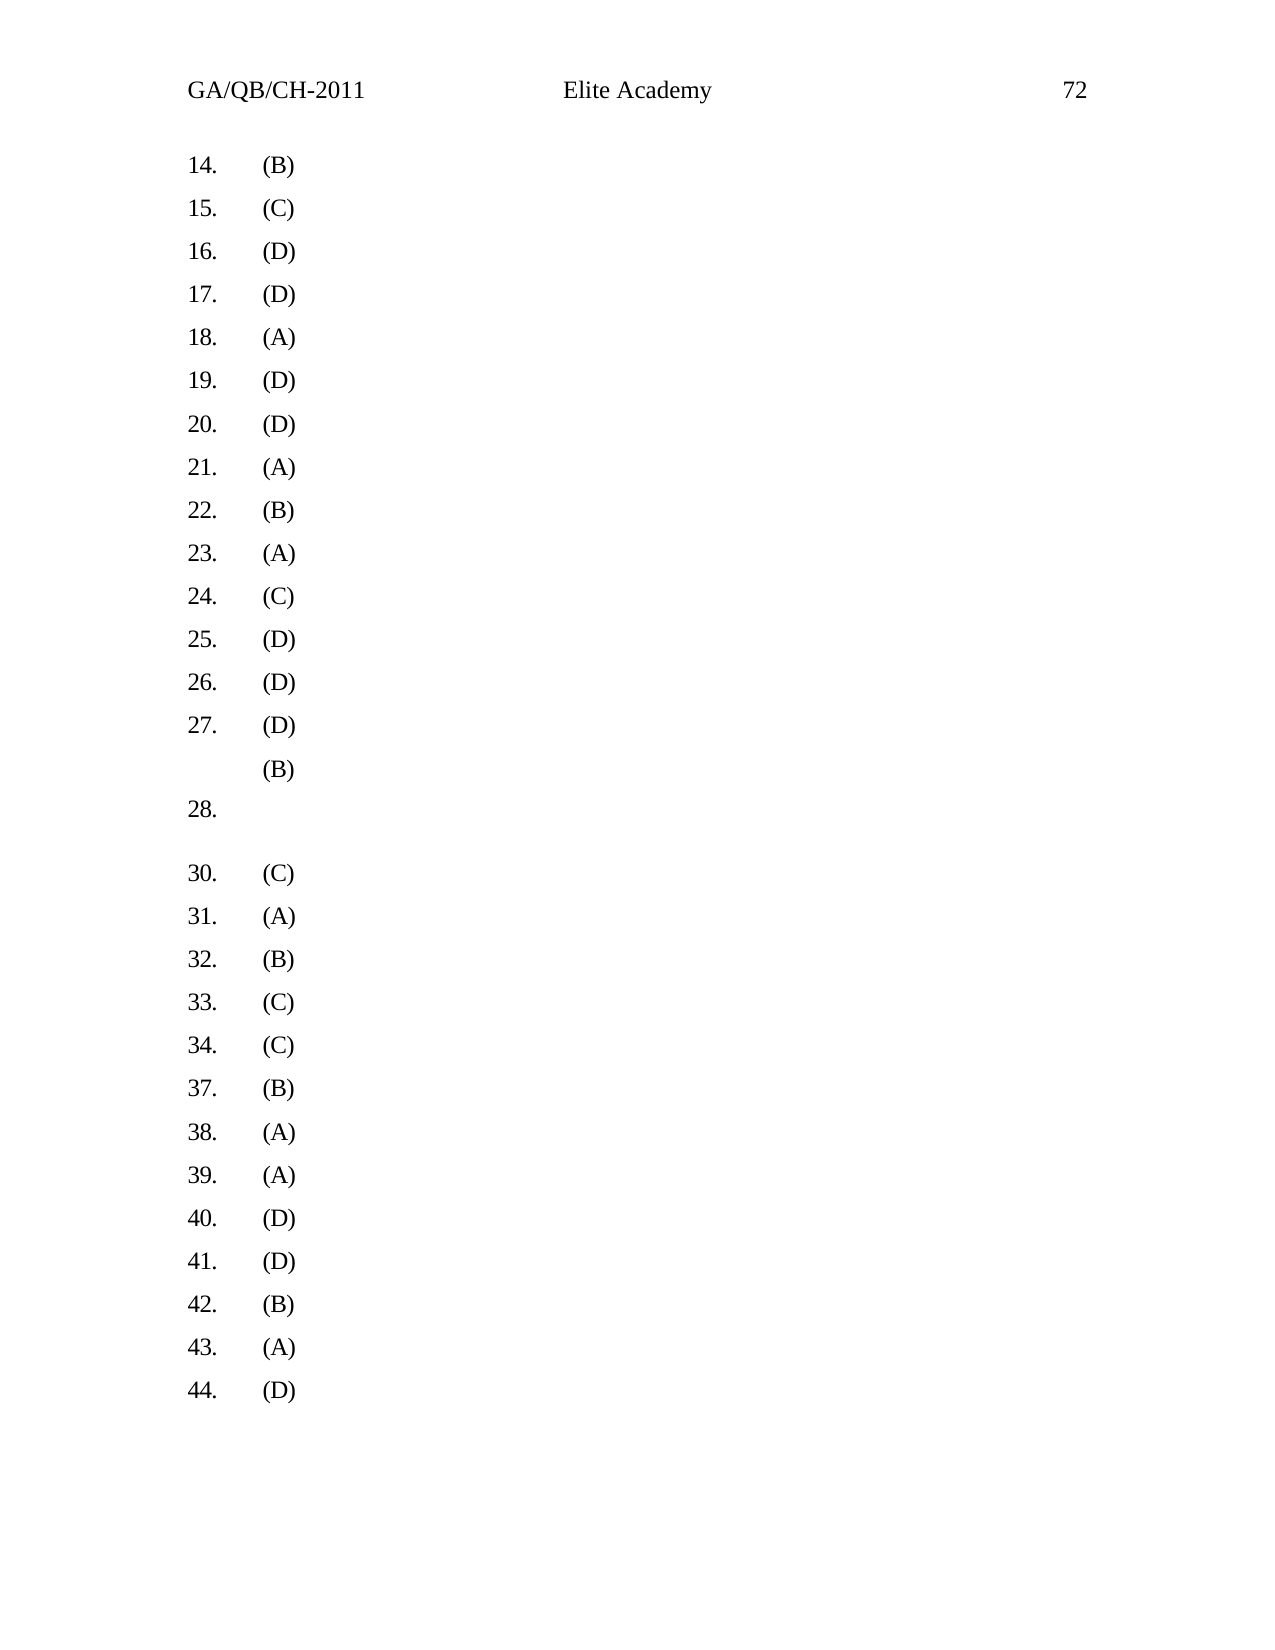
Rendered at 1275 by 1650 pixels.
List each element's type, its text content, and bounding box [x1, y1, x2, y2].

text 39. (A) [187, 1160, 1087, 1188]
text 41. (D) [187, 1246, 1087, 1275]
text 34. (C) [187, 1030, 1087, 1059]
text 37. (B) [187, 1073, 1087, 1102]
text 40. (D) [187, 1203, 1087, 1232]
text 20. (D) [187, 409, 1087, 437]
text 19. (D) [187, 366, 1087, 394]
text 24. (C) [187, 581, 1087, 610]
text 17. (D) [187, 279, 1087, 308]
text 32. (B) [187, 944, 1087, 973]
text 25. (D) [187, 624, 1087, 653]
text 27. (D) [187, 711, 1087, 739]
text 14. (B) [187, 150, 1087, 179]
text 23. (A) [187, 538, 1087, 567]
text 31. (A) [187, 901, 1087, 930]
text 21. (A) [187, 452, 1087, 481]
text 42. (B) [187, 1289, 1087, 1318]
text 38. (A) [187, 1117, 1087, 1145]
text 16. (D) [187, 236, 1087, 265]
text 28. (B) [187, 754, 1087, 823]
text 30. (C) [187, 858, 1087, 887]
text 44. (D) [187, 1375, 1087, 1404]
text 15. (C) [187, 193, 1087, 222]
text 26. (D) [187, 667, 1087, 696]
text 18. (A) [187, 322, 1087, 351]
text 33. (C) [187, 987, 1087, 1016]
text 43. (A) [187, 1332, 1087, 1361]
text 22. (B) [187, 495, 1087, 524]
